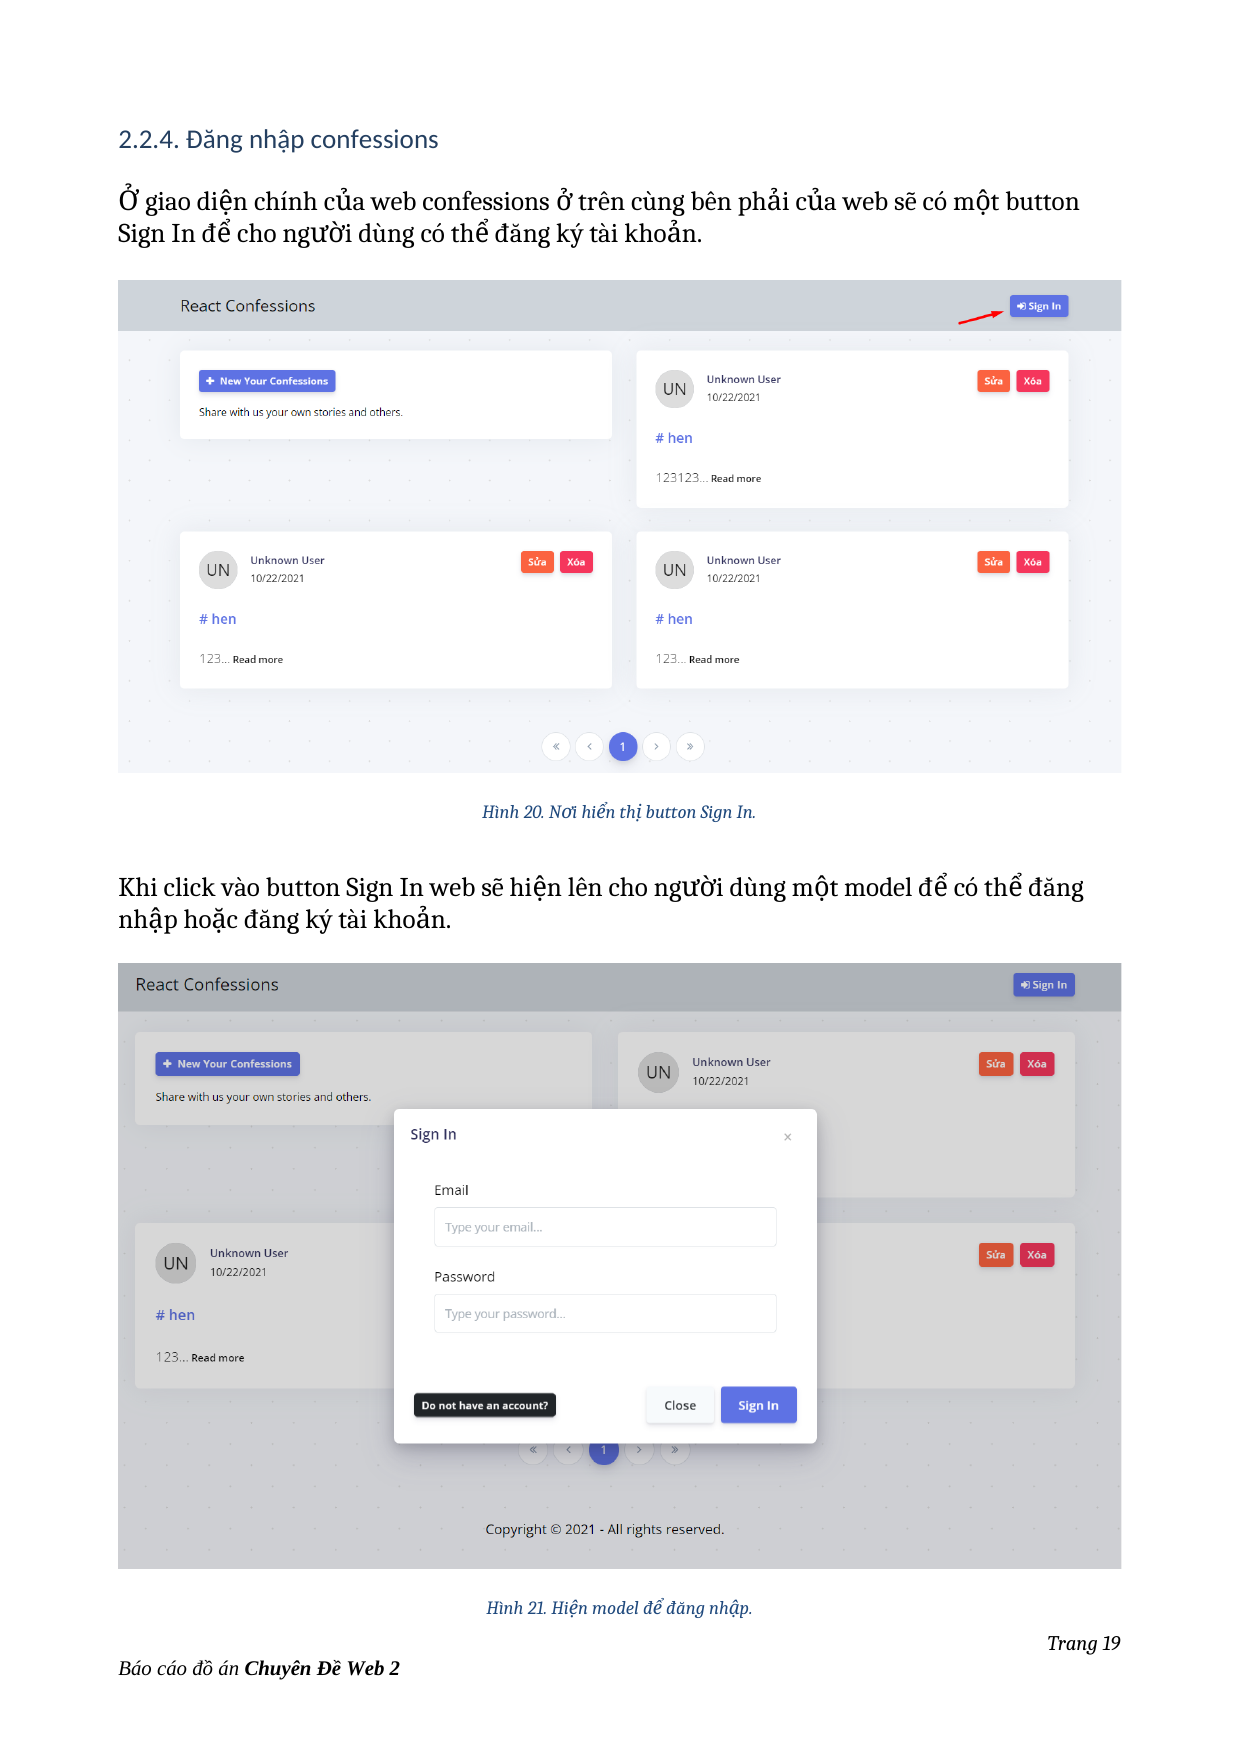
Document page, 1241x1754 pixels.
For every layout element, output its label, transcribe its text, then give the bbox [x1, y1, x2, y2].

text Khi click vào button Sign In web sẽ hiện lên cho người dùng một model để có thể đăng nhập hoặc đăng ký tài khoản. [118, 872, 1122, 935]
picture [118, 963, 1122, 1569]
text Hình 20. Nơi hiển thị button Sign In. [118, 801, 1122, 823]
text Ở giao diện chính của web confessions ở trên cùng bên phải của web sẽ có một button Sign In để cho người dùng có thể đăng ký tài khoản. [118, 186, 1122, 249]
text Hình 21. Hiện model để đăng nhập. [118, 1598, 1122, 1619]
subtitle 2.2.4. Đăng nhập confessions [118, 122, 1122, 155]
picture [118, 280, 1122, 773]
